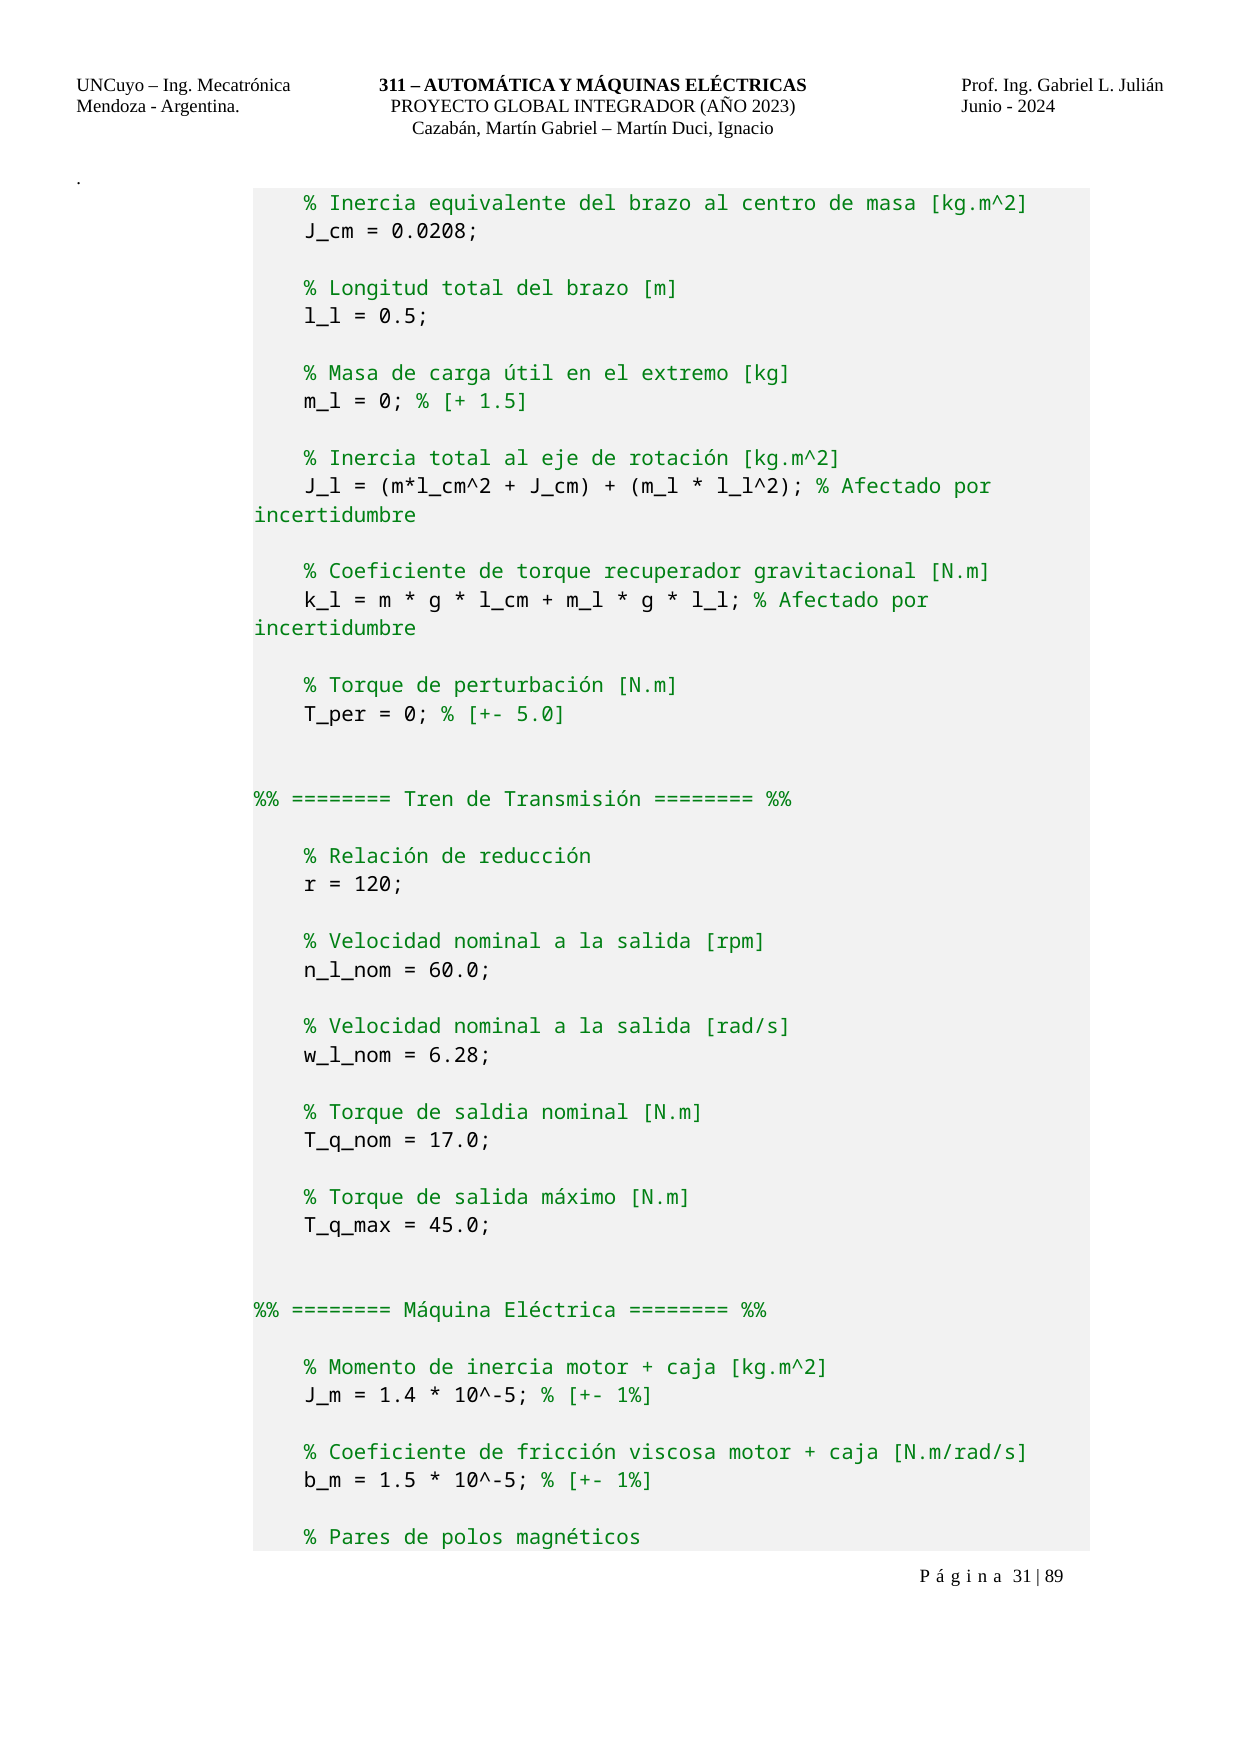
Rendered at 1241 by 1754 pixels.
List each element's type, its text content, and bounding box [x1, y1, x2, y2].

text % Inercia equivalente del brazo al centro de masa [kg.m^2] [253, 188, 1090, 217]
text %% ======== Máquina Eléctrica ======== %% [253, 1296, 1090, 1324]
text % Torque de saldia nominal [N.m] [253, 1097, 1090, 1125]
text J_m = 1.4 * 10^-5; % [+- 1%] [253, 1380, 1090, 1409]
text n_l_nom = 60.0; [253, 955, 1090, 983]
text % Velocidad nominal a la salida [rpm] [253, 926, 1090, 955]
text %% ======== Tren de Transmisión ======== %% [253, 784, 1090, 812]
text % Momento de inercia motor + caja [kg.m^2] [253, 1352, 1090, 1380]
text % Coeficiente de fricción viscosa motor + caja [N.m/rad/s] [253, 1437, 1090, 1465]
text k_l = m * g * l_cm + m_l * g * l_l; % Afectado por incertidumbre [253, 585, 1090, 642]
text r = 120; [253, 869, 1090, 898]
text J_cm = 0.0208; [253, 217, 1090, 245]
text % Pares de polos magnéticos [253, 1522, 1090, 1551]
text % Coeficiente de torque recuperador gravitacional [N.m] [253, 557, 1090, 585]
text % Longitud total del brazo [m] [253, 273, 1090, 301]
text T_q_max = 45.0; [253, 1211, 1090, 1239]
text T_per = 0; % [+- 5.0] [253, 699, 1090, 727]
text % Velocidad nominal a la salida [rad/s] [253, 1012, 1090, 1040]
text m_l = 0; % [+ 1.5] [253, 386, 1090, 415]
text % Relación de reducción [253, 841, 1090, 869]
text % Torque de perturbación [N.m] [253, 670, 1090, 699]
text l_l = 0.5; [253, 301, 1090, 330]
text J_l = (m*l_cm^2 + J_cm) + (m_l * l_l^2); % Afectado por incertidumbre [253, 471, 1090, 528]
text % Inercia total al eje de rotación [kg.m^2] [253, 443, 1090, 471]
text T_q_nom = 17.0; [253, 1125, 1090, 1154]
text % Masa de carga útil en el extremo [kg] [253, 358, 1090, 386]
text w_l_nom = 6.28; [253, 1040, 1090, 1068]
text % Torque de salida máximo [N.m] [253, 1182, 1090, 1211]
text b_m = 1.5 * 10^-5; % [+- 1%] [253, 1465, 1090, 1494]
